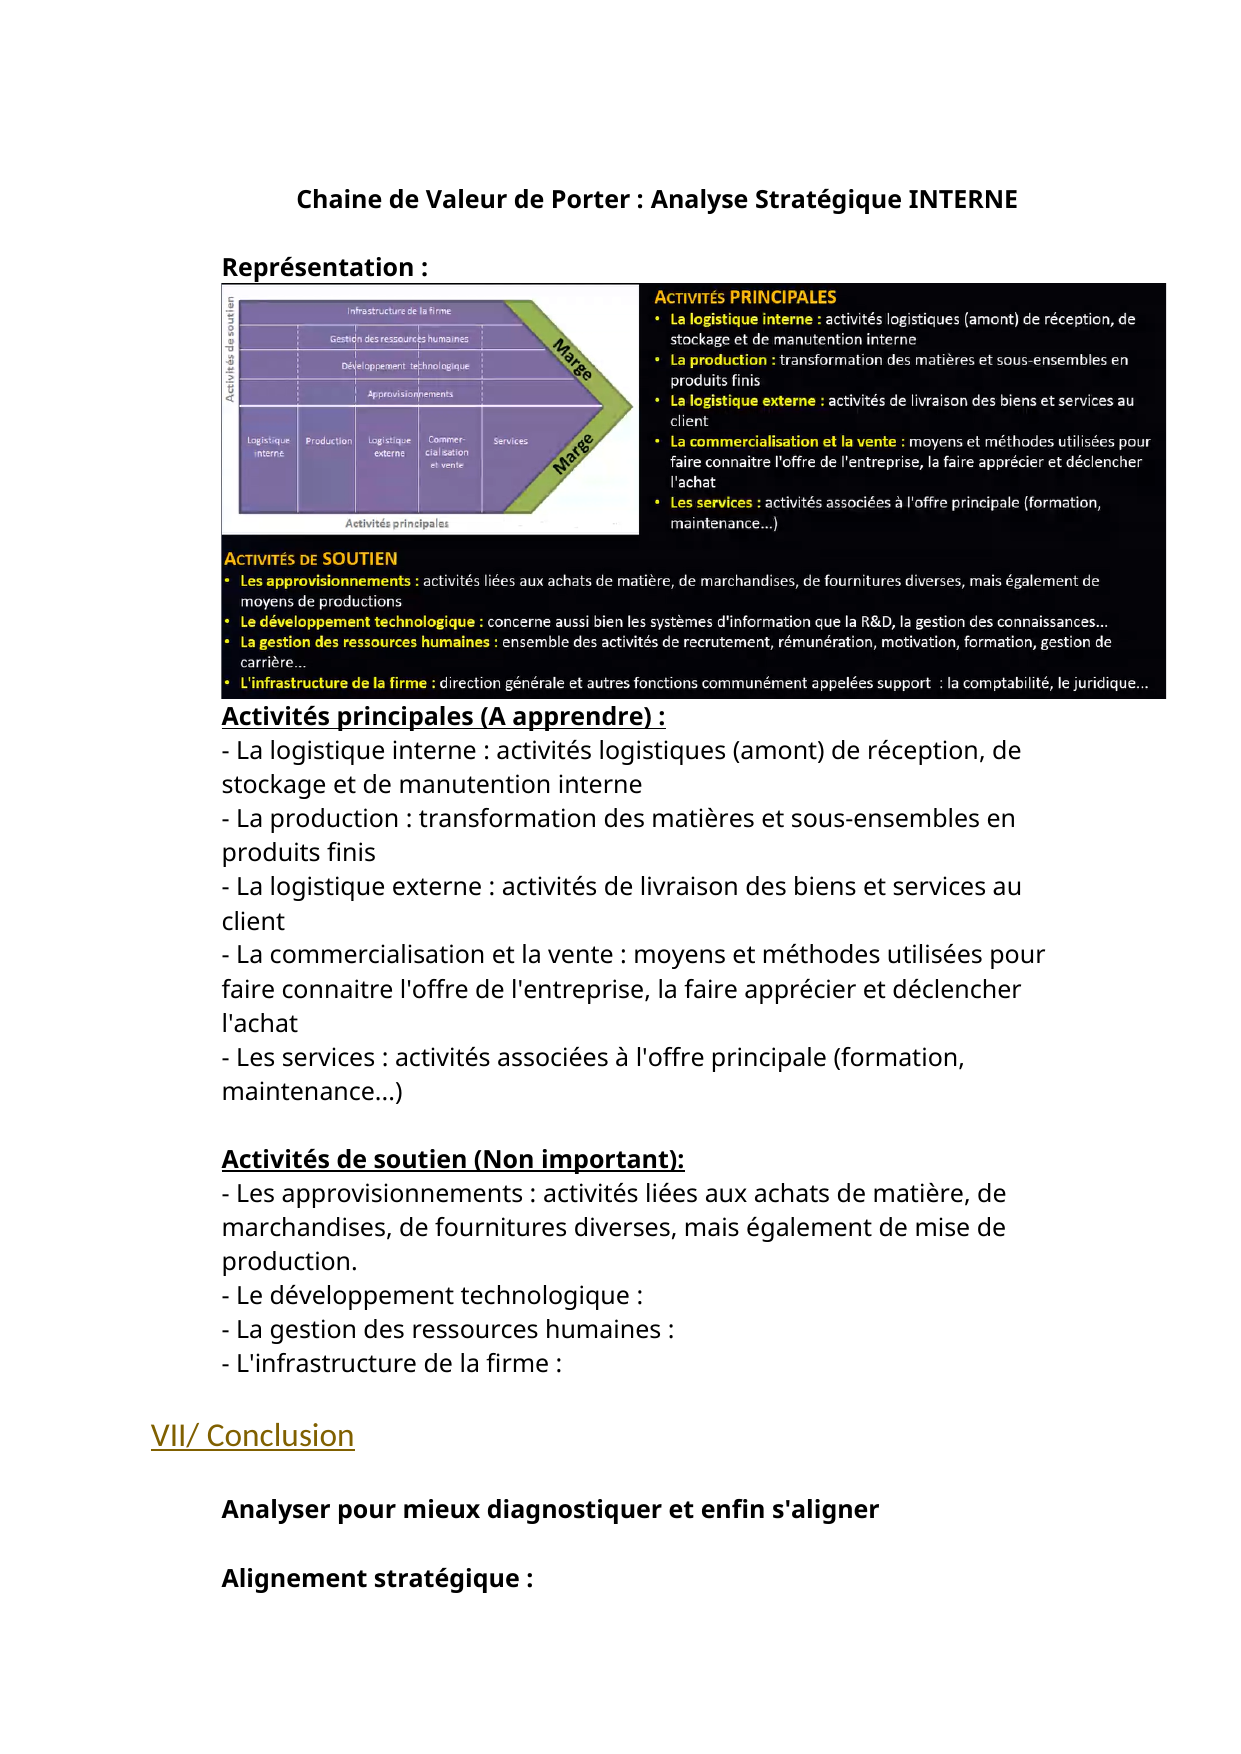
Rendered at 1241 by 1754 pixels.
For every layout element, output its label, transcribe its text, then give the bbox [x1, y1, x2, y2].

text - La production : transformation des matières et sous-ensembles en produits finis [221, 801, 1093, 869]
picture [221, 283, 1167, 699]
text Activités de soutien (Non important): [221, 1142, 1093, 1176]
text Activités principales (A apprendre) : [221, 699, 1093, 733]
text - La logistique externe : activités de livraison des biens et services au client [221, 869, 1093, 937]
text - Le développement technologique : [221, 1278, 1093, 1312]
text Chaine de Valeur de Porter : Analyse Stratégique INTERNE [221, 182, 1093, 216]
text - La logistique interne : activités logistiques (amont) de réception, de stockage et de manutention interne [221, 733, 1093, 801]
text - Les services : activités associées à l'offre principale (formation, maintenance...) [221, 1039, 1093, 1107]
text - L'infrastructure de la firme : [221, 1346, 1093, 1380]
text - La gestion des ressources humaines : [221, 1312, 1093, 1346]
text Alignement stratégique : [221, 1560, 1093, 1594]
text Représentation : [221, 250, 1093, 283]
text - Les approvisionnements : activités liées aux achats de matière, de marchandises, de fournitures diverses, mais également de mise de production. [221, 1176, 1093, 1278]
text - La commercialisation et la vente : moyens et méthodes utilisées pour faire connaitre l'offre de l'entreprise, la faire apprécier et déclencher l'achat [221, 937, 1093, 1039]
text VII/ Conclusion [151, 1414, 1093, 1455]
text Analyser pour mieux diagnostiquer et enfin s'aligner [221, 1492, 1093, 1526]
